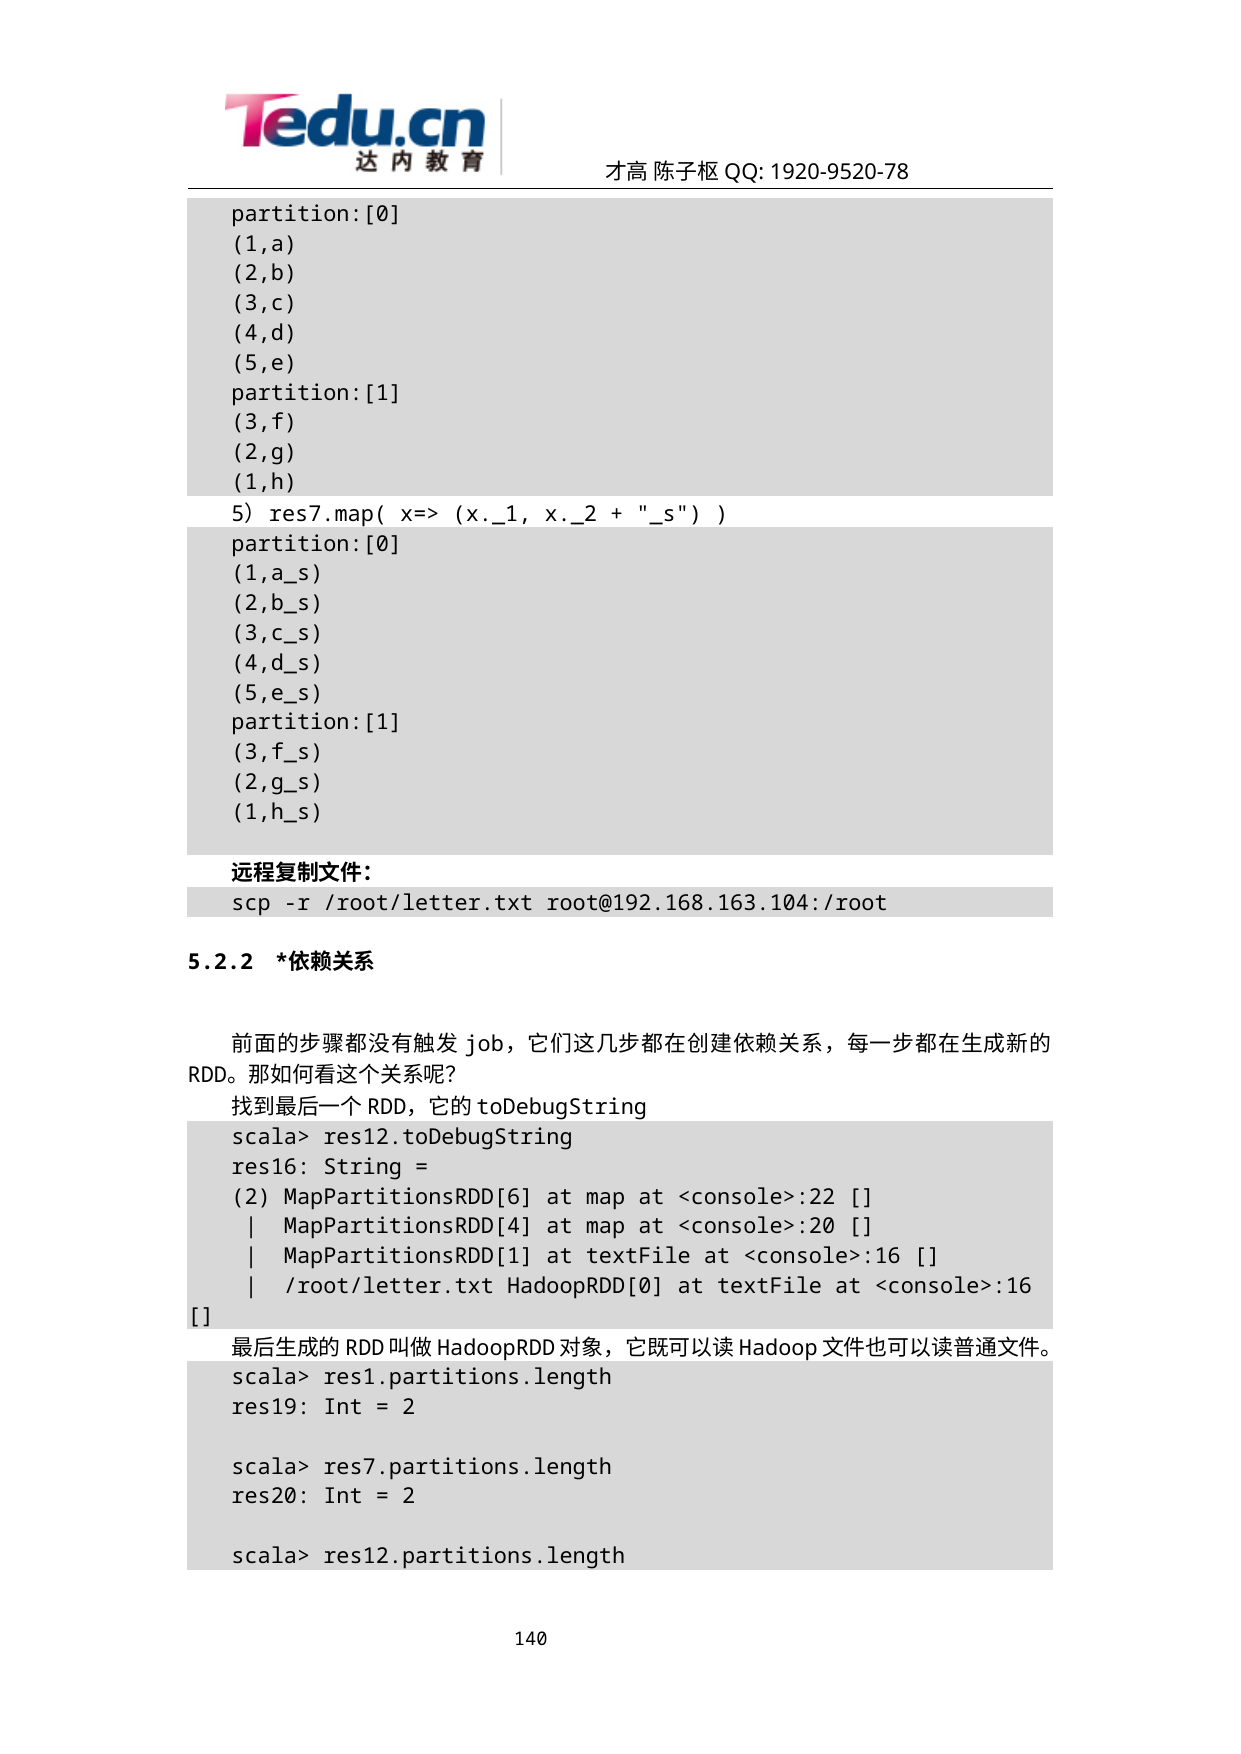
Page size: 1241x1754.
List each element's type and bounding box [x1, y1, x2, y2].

picture [225, 88, 507, 180]
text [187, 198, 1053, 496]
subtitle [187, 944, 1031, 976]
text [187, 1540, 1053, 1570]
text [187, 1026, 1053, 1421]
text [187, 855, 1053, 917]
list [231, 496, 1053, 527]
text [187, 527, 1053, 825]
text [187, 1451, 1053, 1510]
